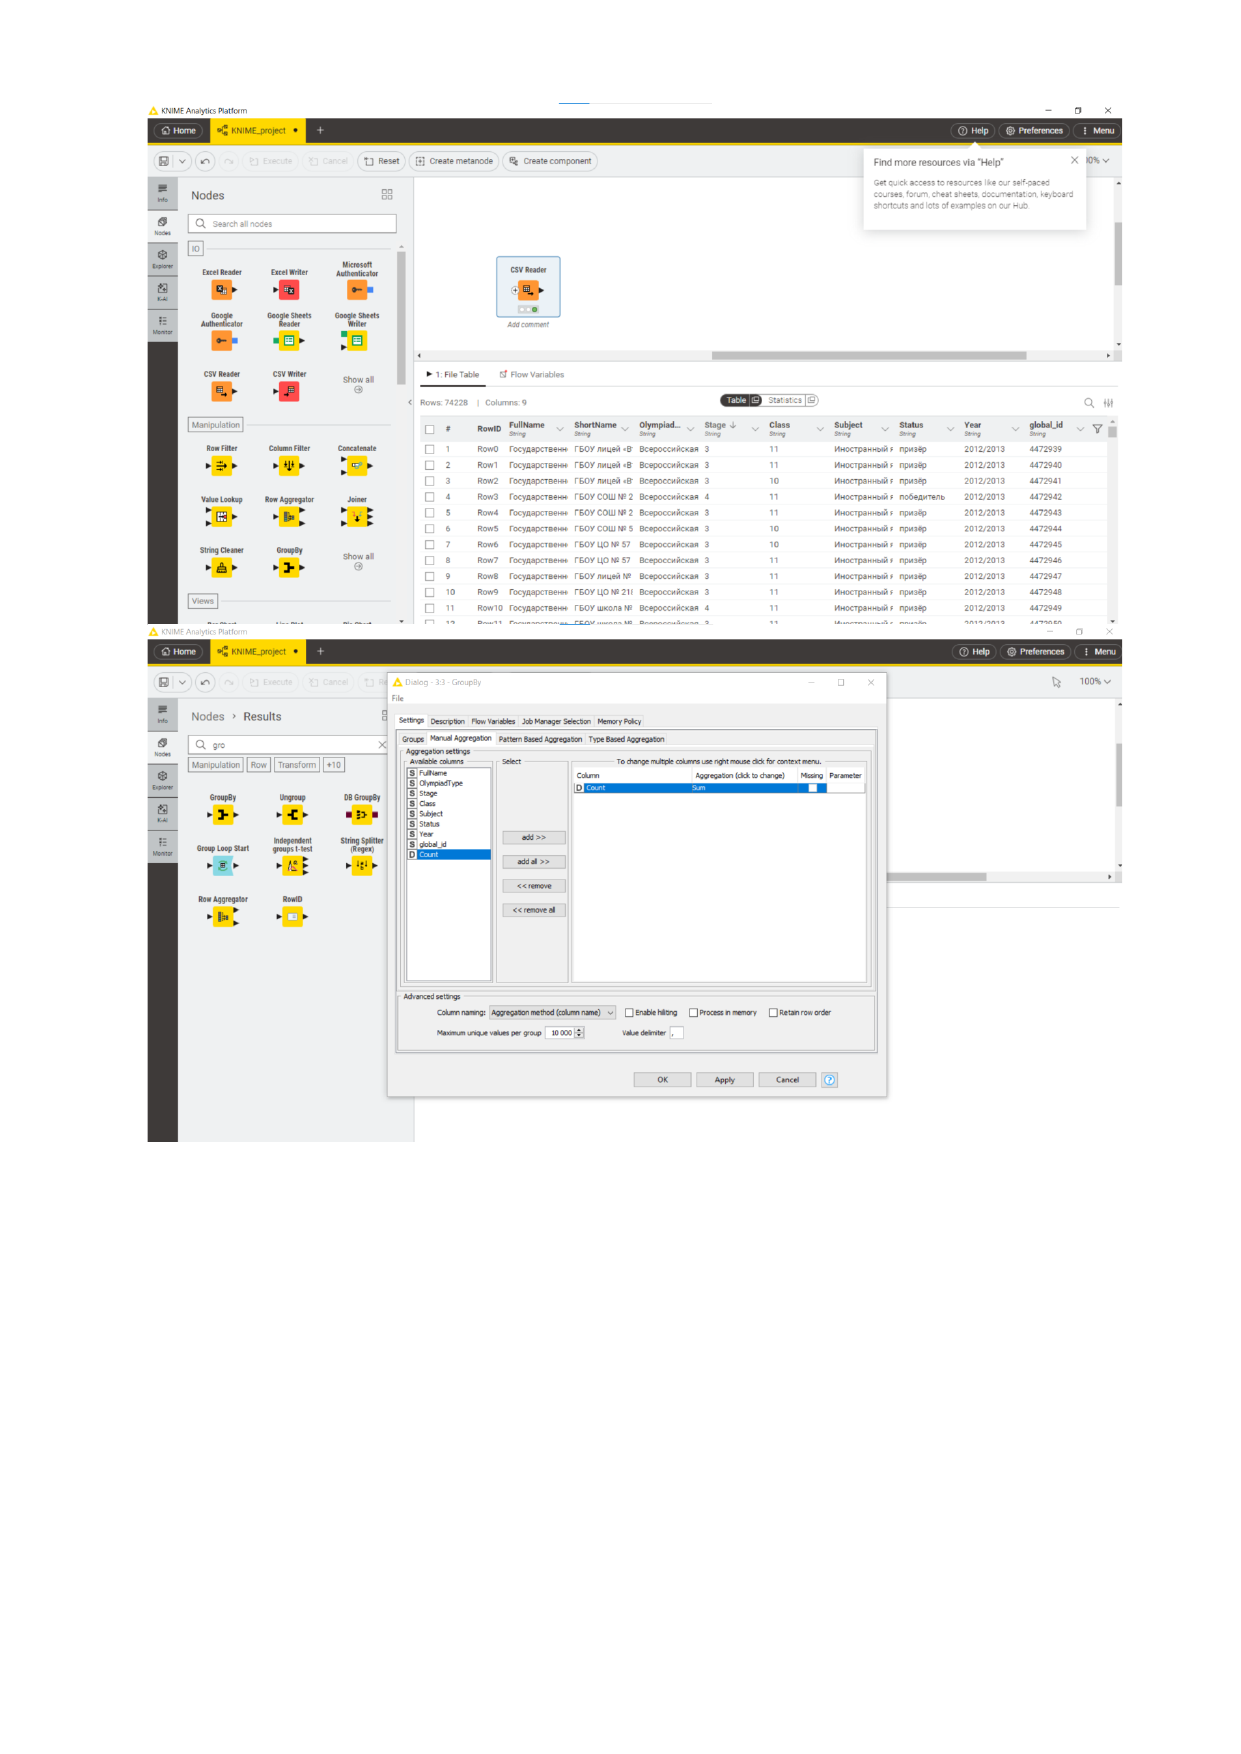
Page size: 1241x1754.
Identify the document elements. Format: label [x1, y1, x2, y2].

picture [147, 103, 1123, 1142]
